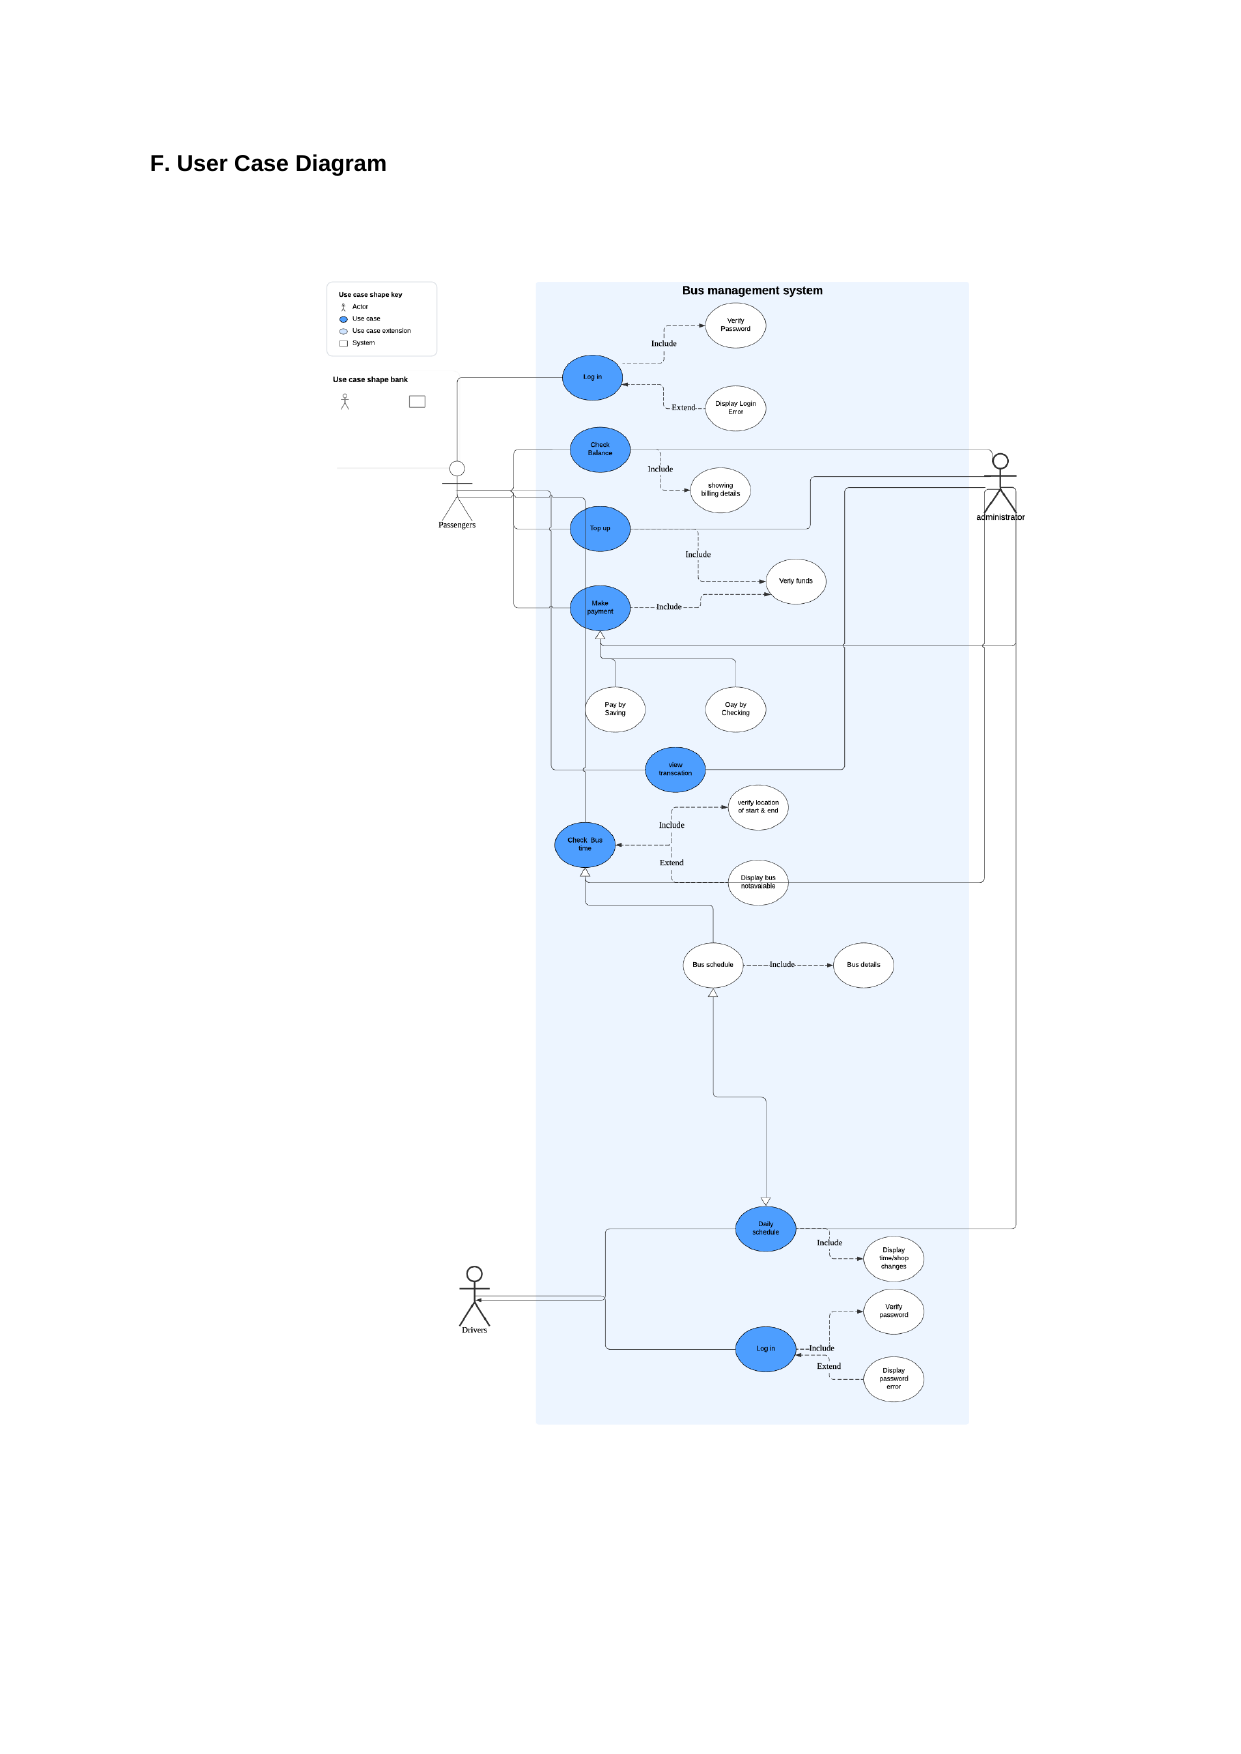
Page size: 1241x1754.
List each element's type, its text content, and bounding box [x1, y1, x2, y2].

text F. User Case Diagram [150, 150, 1090, 176]
picture [148, 220, 1089, 1537]
